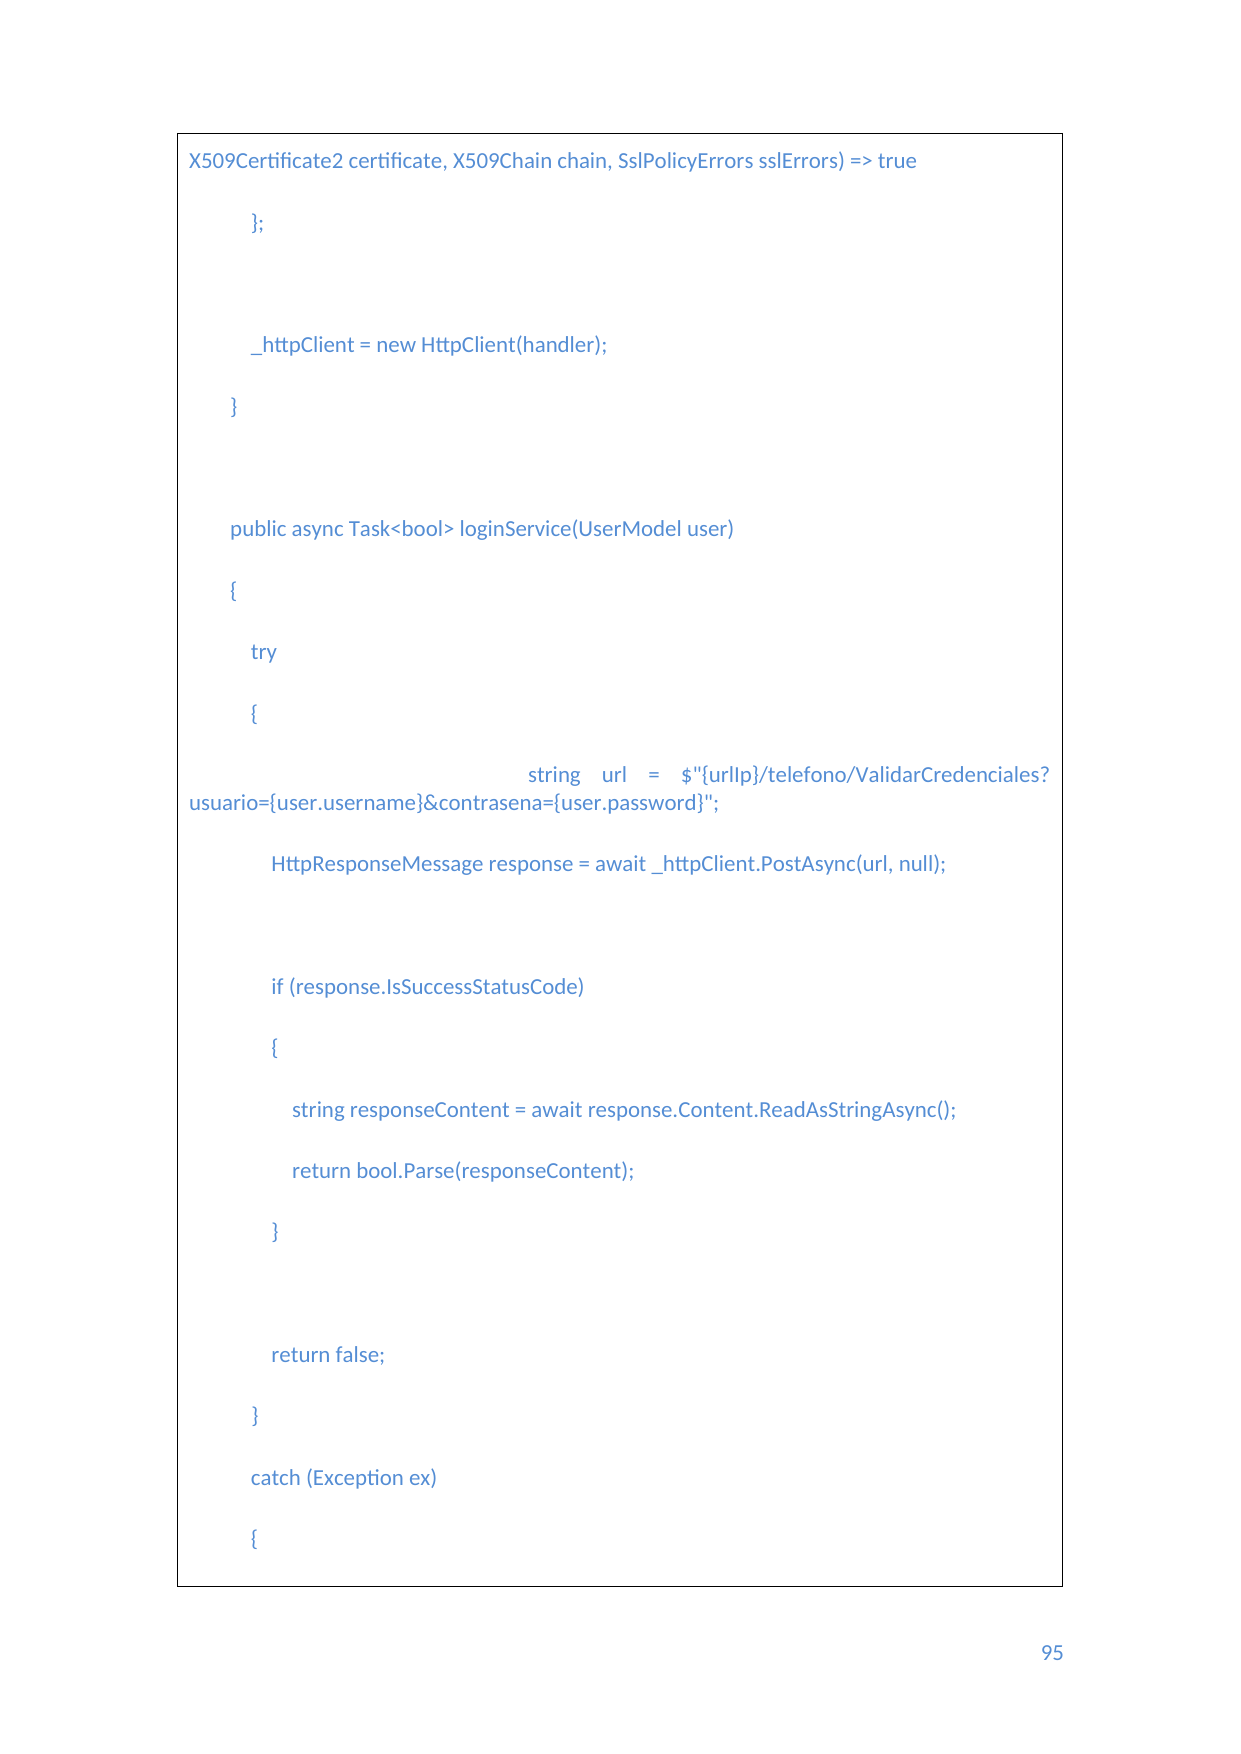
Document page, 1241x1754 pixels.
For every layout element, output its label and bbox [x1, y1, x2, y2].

table_header [178, 134, 1062, 1586]
